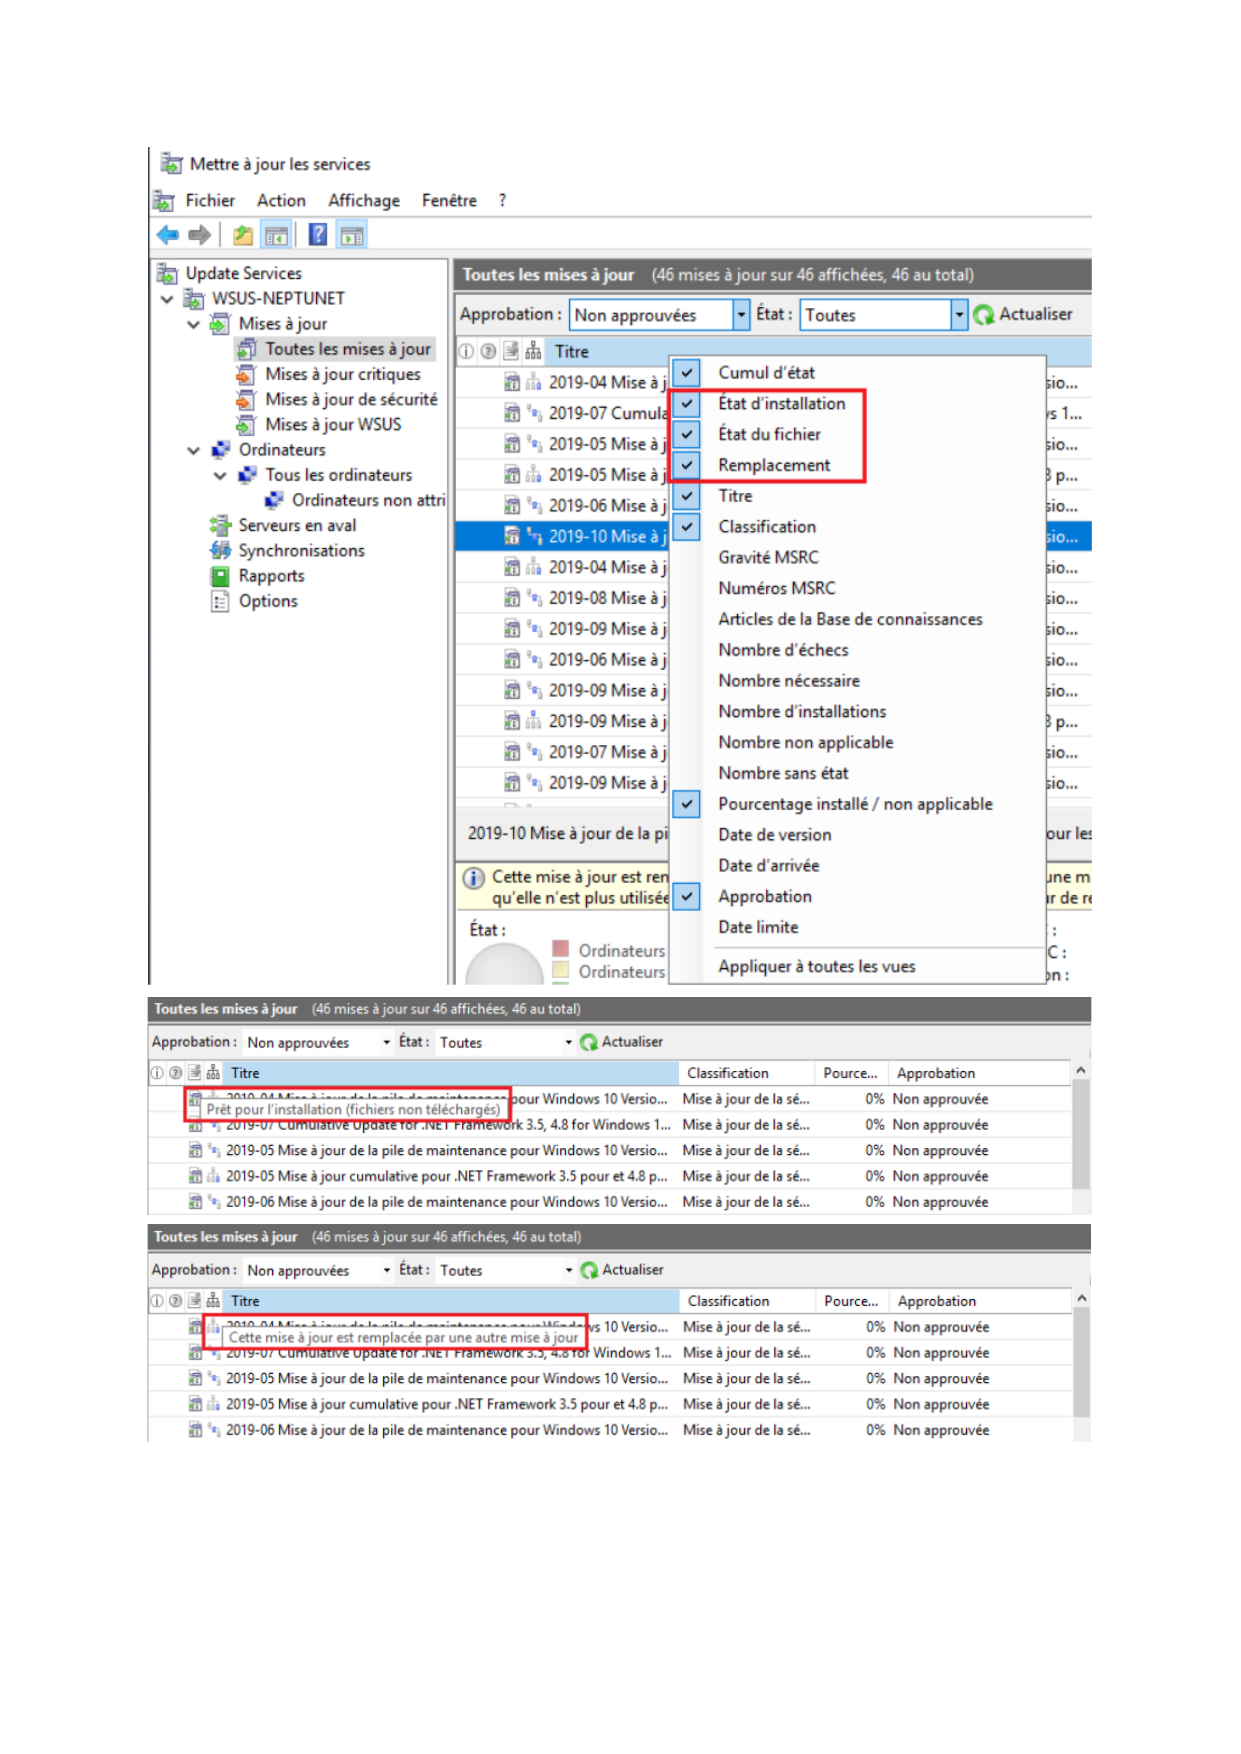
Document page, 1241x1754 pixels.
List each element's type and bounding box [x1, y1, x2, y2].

picture [147, 997, 1092, 1220]
picture [147, 1222, 1092, 1454]
picture [147, 147, 1093, 996]
